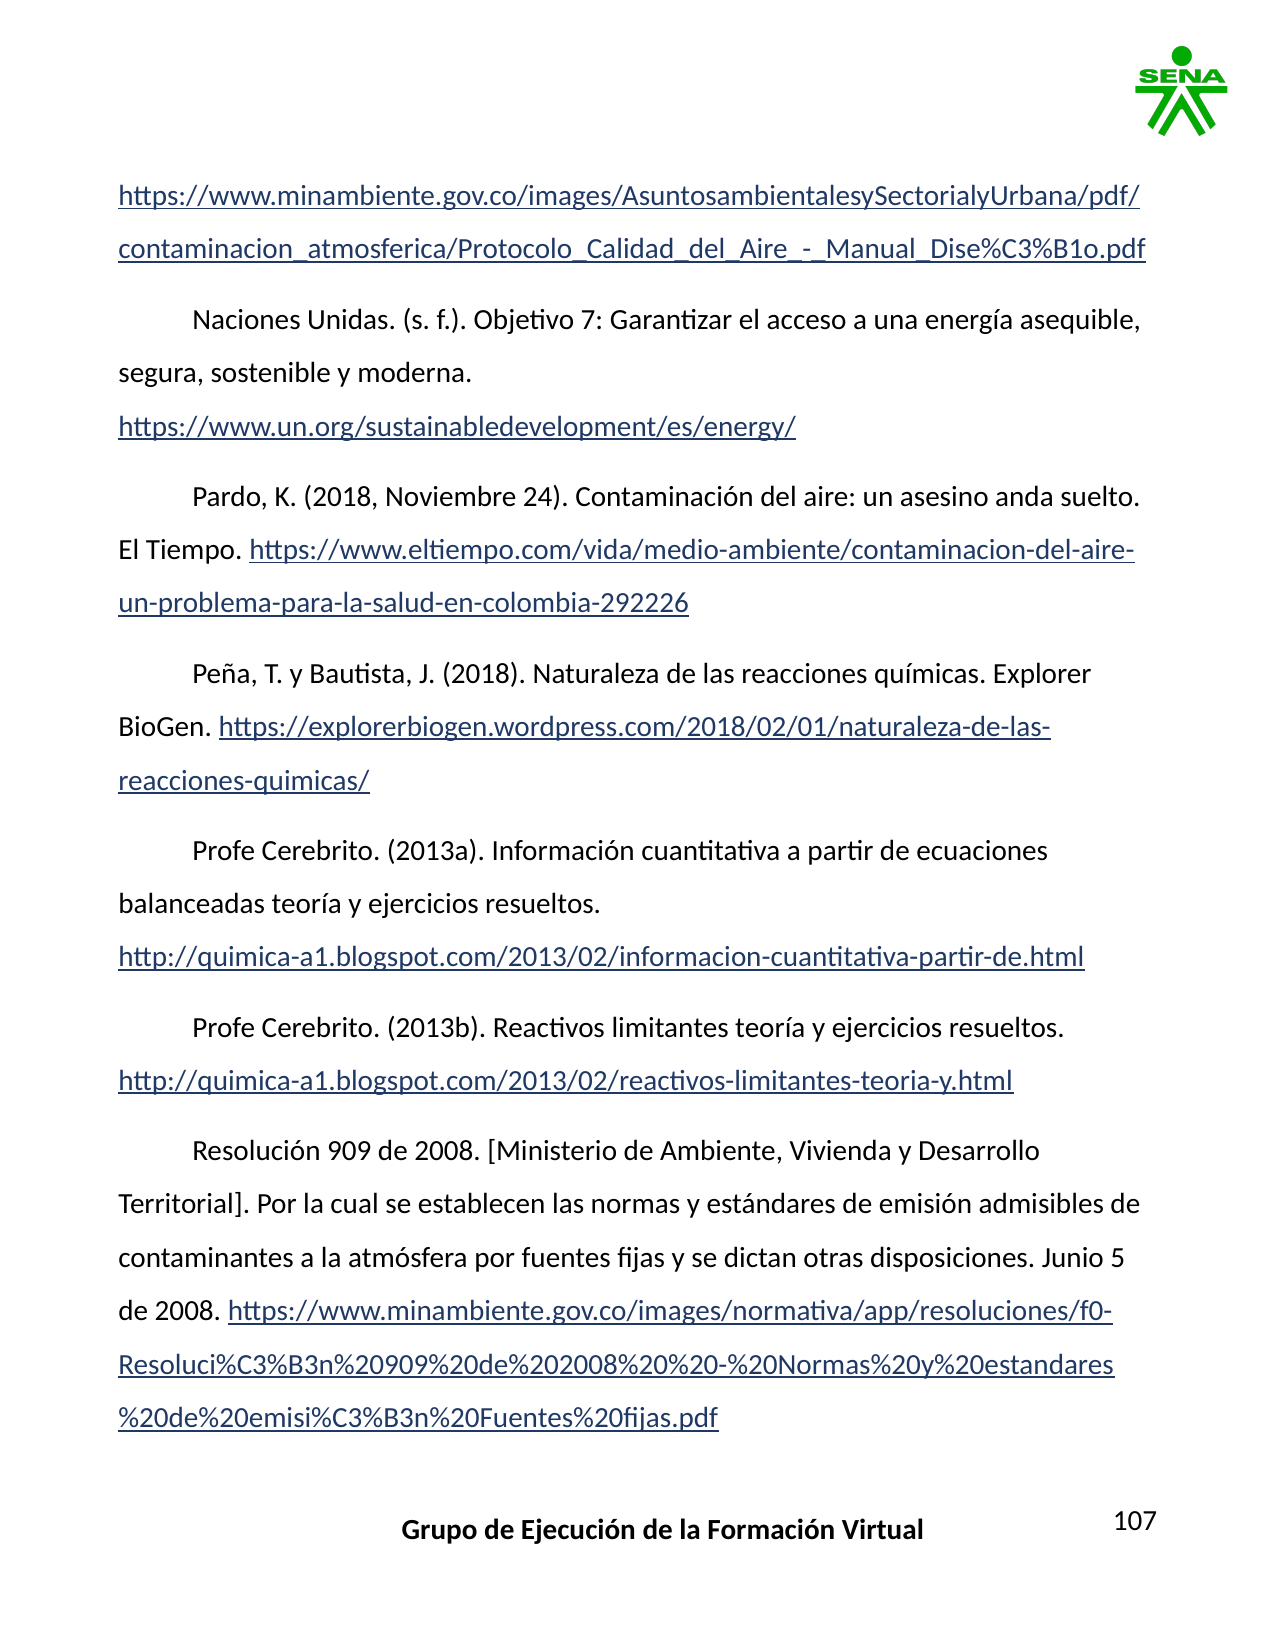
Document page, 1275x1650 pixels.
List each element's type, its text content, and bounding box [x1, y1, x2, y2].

text Naciones Unidas. (s. f.). Objetivo 7: Garantizar el acceso a una energía asequible, segura, sostenible y moderna. https://www.un.org/sustainabledevelopment/es/energy/ [118, 301, 1157, 443]
text Pardo, K. (2018, Noviembre 24). Contaminación del aire: un asesino anda suelto. El Tiempo. https://www.eltiempo.com/vida/medio-ambiente/contaminacion-del-aire-un-problema-para-la-salud-en-colombia-292226 [118, 478, 1157, 620]
text Peña, T. y Bautista, J. (2018). Naturaleza de las reacciones químicas. Explorer BioGen. https://explorerbiogen.wordpress.com/2018/02/01/naturaleza-de-las-reacciones-quimicas/ [118, 655, 1157, 797]
text Profe Cerebrito. (2013a). Información cuantitativa a partir de ecuaciones balanceadas teoría y ejercicios resueltos. http://quimica-a1.blogspot.com/2013/02/informacion-cuantitativa-partir-de.html [118, 832, 1157, 974]
text Resolución 909 de 2008. [Ministerio de Ambiente, Vivienda y Desarrollo Territorial]. Por la cual se establecen las normas y estándares de emisión admisibles de contaminantes a la atmósfera por fuentes fijas y se dictan otras disposiciones. Junio 5 de 2008. https://www.minambiente.gov.co/images/normativa/app/resoluciones/f0-Resoluci%C3%B3n%20909%20de%202008%20%20-%20Normas%20y%20estandares%20de%20emisi%C3%B3n%20Fuentes%20fijas.pdf [118, 1132, 1157, 1435]
picture [1135, 46, 1228, 136]
text Profe Cerebrito. (2013b). Reactivos limitantes teoría y ejercicios resueltos. http://quimica-a1.blogspot.com/2013/02/reactivos-limitantes-teoria-y.html [118, 1009, 1157, 1098]
